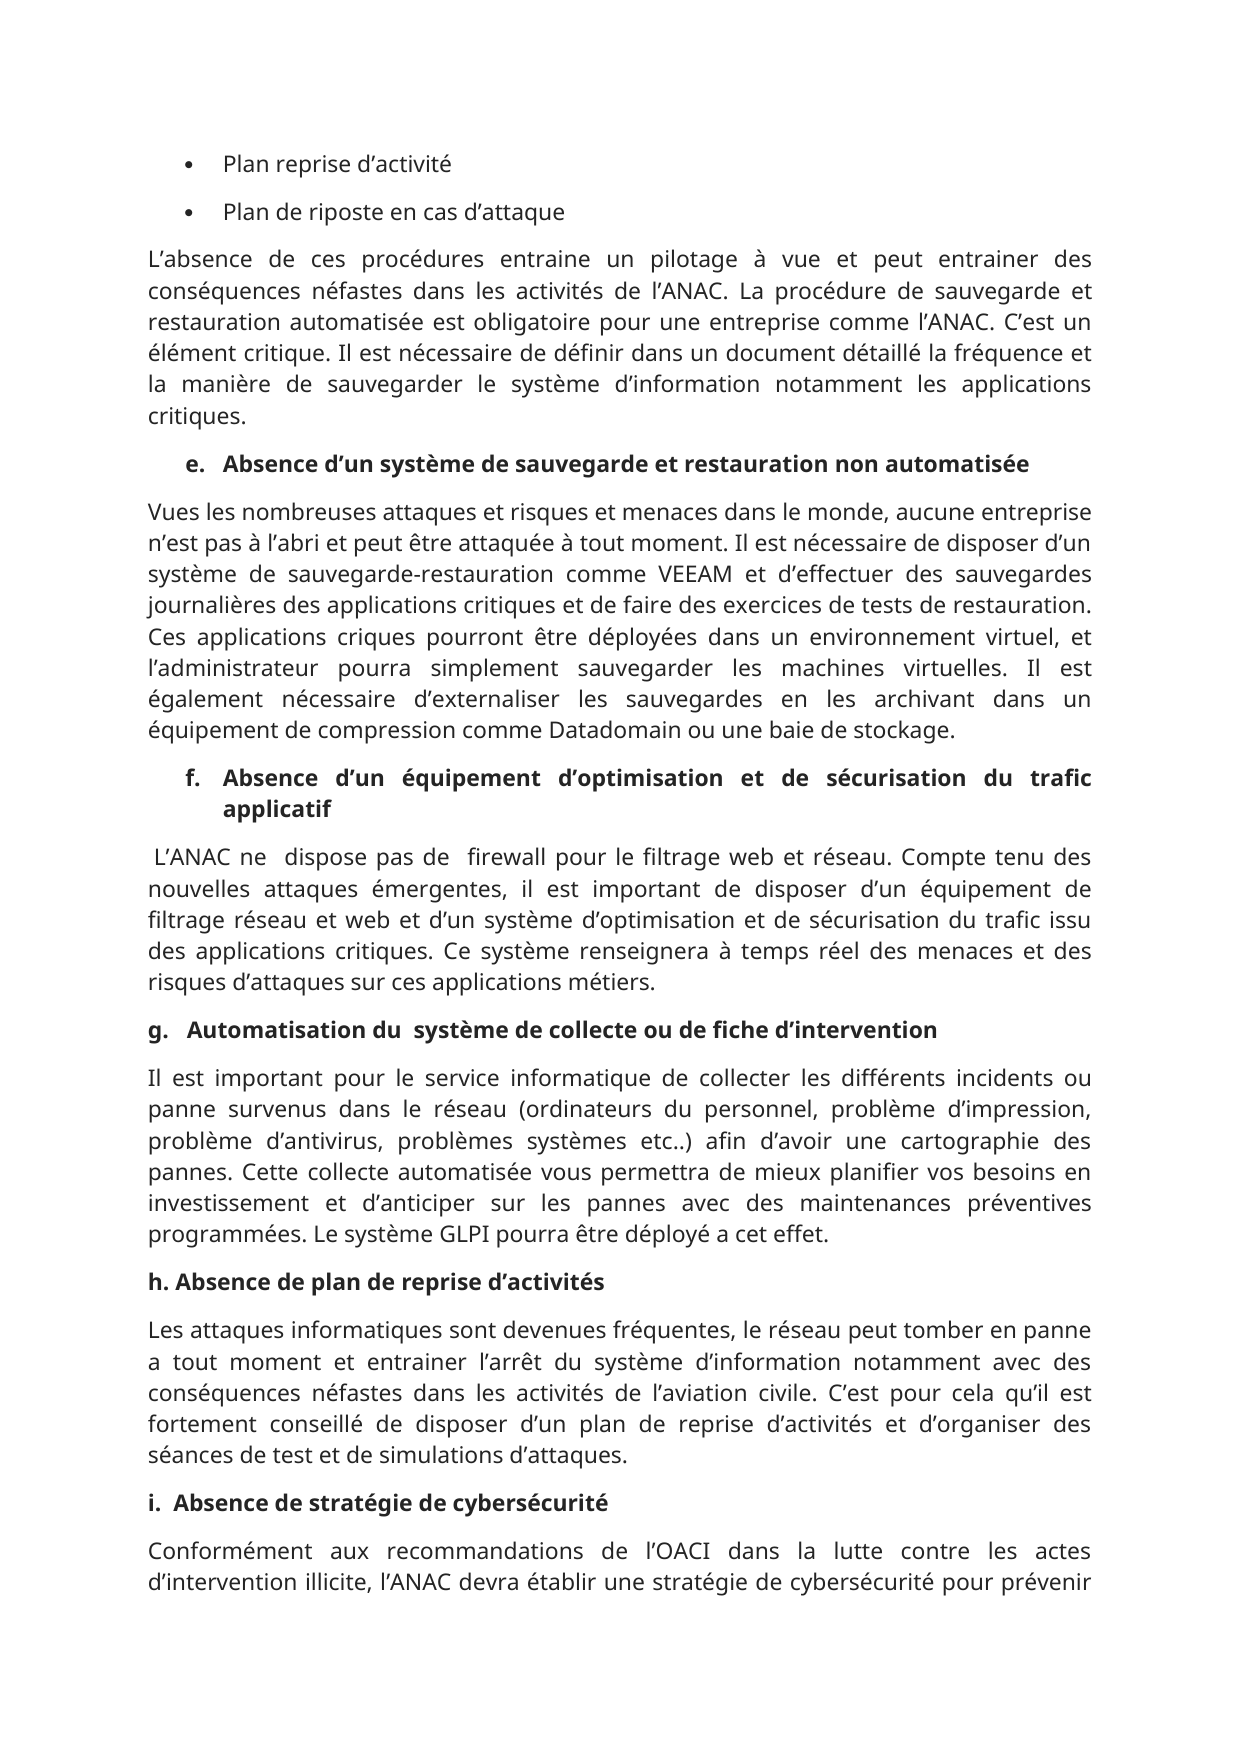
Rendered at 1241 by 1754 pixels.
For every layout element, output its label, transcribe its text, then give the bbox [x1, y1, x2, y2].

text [148, 1535, 1093, 1598]
text Vues les nombreuses attaques et risques et menaces dans le monde, aucune entreprise n’est pas à l’abri et peut être attaquée à tout moment. Il est nécessaire de disposer d’un système de sauvegarde-restauration comme VEEAM et d’effectuer des sauvegardes journalières des applications critiques et de faire des exercices de tests de restauration. Ces applications criques pourront être déployées dans un environnement virtuel, et l’administrateur pourra simplement sauvegarder les machines virtuelles. Il est également nécessaire d’externaliser les sauvegardes en les archivant dans un équipement de compression comme Datadomain ou une baie de stockage. [148, 496, 1093, 746]
list Absence d’un équipement d’optimisation et de sécurisation du trafic applicatif [185, 762, 1093, 825]
list Plan reprise d’activité [185, 148, 1093, 179]
text Il est important pour le service informatique de collecter les différents incidents ou panne survenus dans le réseau (ordinateurs du personnel, problème d’impression, problème d’antivirus, problèmes systèmes etc..) afin d’avoir une cartographie des pannes. Cette collecte automatisée vous permettra de mieux planifier vos besoins en investissement et d’anticiper sur les pannes avec des maintenances préventives programmées. Le système GLPI pourra être déployé a cet effet. [148, 1062, 1093, 1250]
text h. Absence de plan de reprise d’activités [148, 1266, 1093, 1298]
list Absence d’un système de sauvegarde et restauration non automatisée [185, 448, 1093, 479]
text g. Automatisation du système de collecte ou de fiche d’intervention [148, 1014, 1093, 1046]
text L’ANAC ne dispose pas de firewall pour le filtrage web et réseau. Compte tenu des nouvelles attaques émergentes, il est important de disposer d’un équipement de filtrage réseau et web et d’un système d’optimisation et de sécurisation du trafic issu des applications critiques. Ce système renseignera à temps réel des menaces et des risques d’attaques sur ces applications métiers. [148, 841, 1093, 998]
text L’absence de ces procédures entraine un pilotage à vue et peut entrainer des conséquences néfastes dans les activités de l’ANAC. La procédure de sauvegarde et restauration automatisée est obligatoire pour une entreprise comme l’ANAC. C’est un élément critique. Il est nécessaire de définir dans un document détaillé la fréquence et la manière de sauvegarder le système d’information notamment les applications critiques. [148, 243, 1093, 431]
text Les attaques informatiques sont devenues fréquentes, le réseau peut tomber en panne a tout moment et entrainer l’arrêt du système d’information notamment avec des conséquences néfastes dans les activités de l’aviation civile. C’est pour cela qu’il est fortement conseillé de disposer d’un plan de reprise d’activités et d’organiser des séances de test et de simulations d’attaques. [148, 1314, 1093, 1471]
text i. Absence de stratégie de cybersécurité [148, 1487, 1093, 1518]
list Plan de riposte en cas d’attaque [185, 196, 1093, 227]
